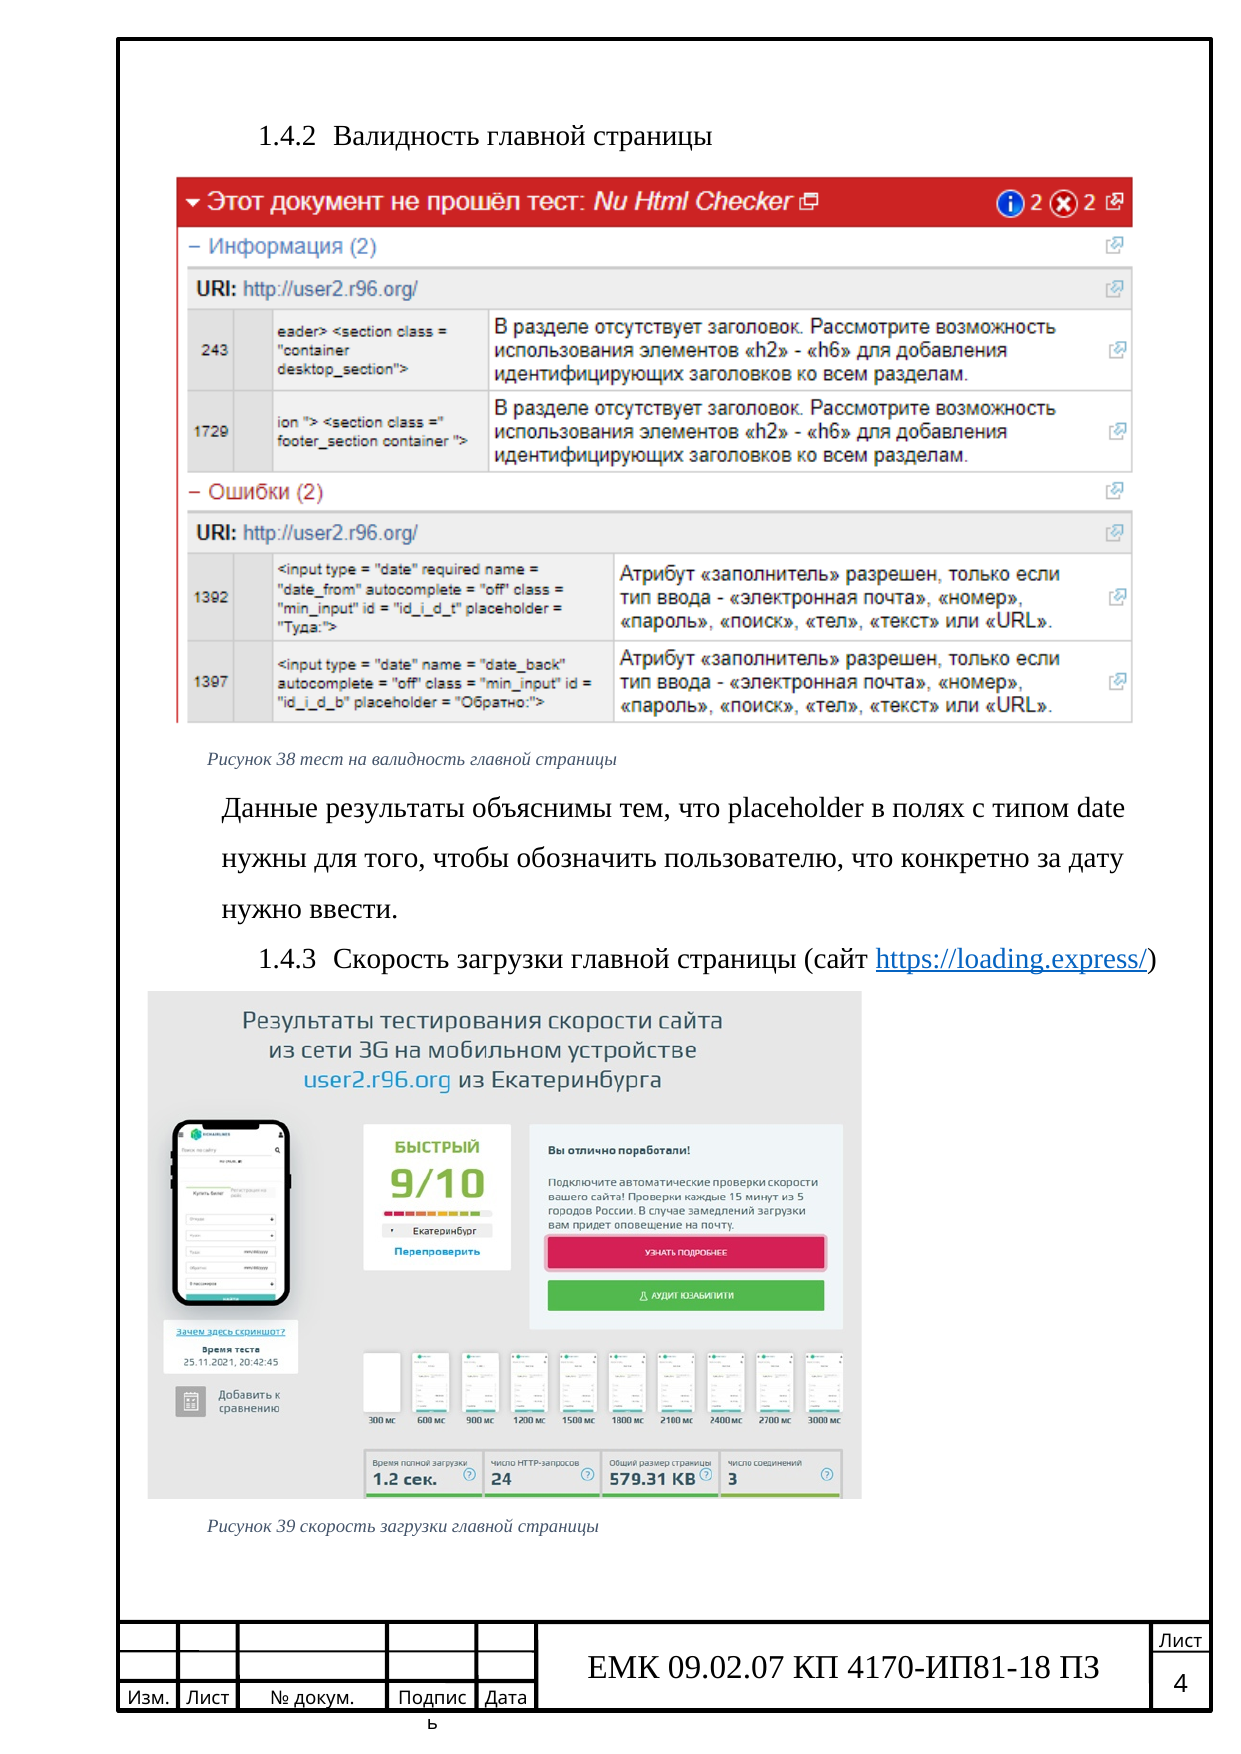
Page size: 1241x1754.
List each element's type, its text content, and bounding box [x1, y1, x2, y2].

picture [147, 991, 862, 1499]
text Рисунок 39 скорость загрузки главной страницы [148, 1515, 1181, 1537]
list Скорость загрузки главной страницы (сайт https://loading.express/) [258, 941, 1181, 974]
list Валидность главной страницы [258, 118, 1181, 152]
text Данные результаты объяснимы тем, что placeholder в полях с типом date нужны для того, чтобы обозначить пользователю, что конкретно за дату нужно ввести. [221, 790, 1181, 924]
picture [147, 168, 1147, 731]
